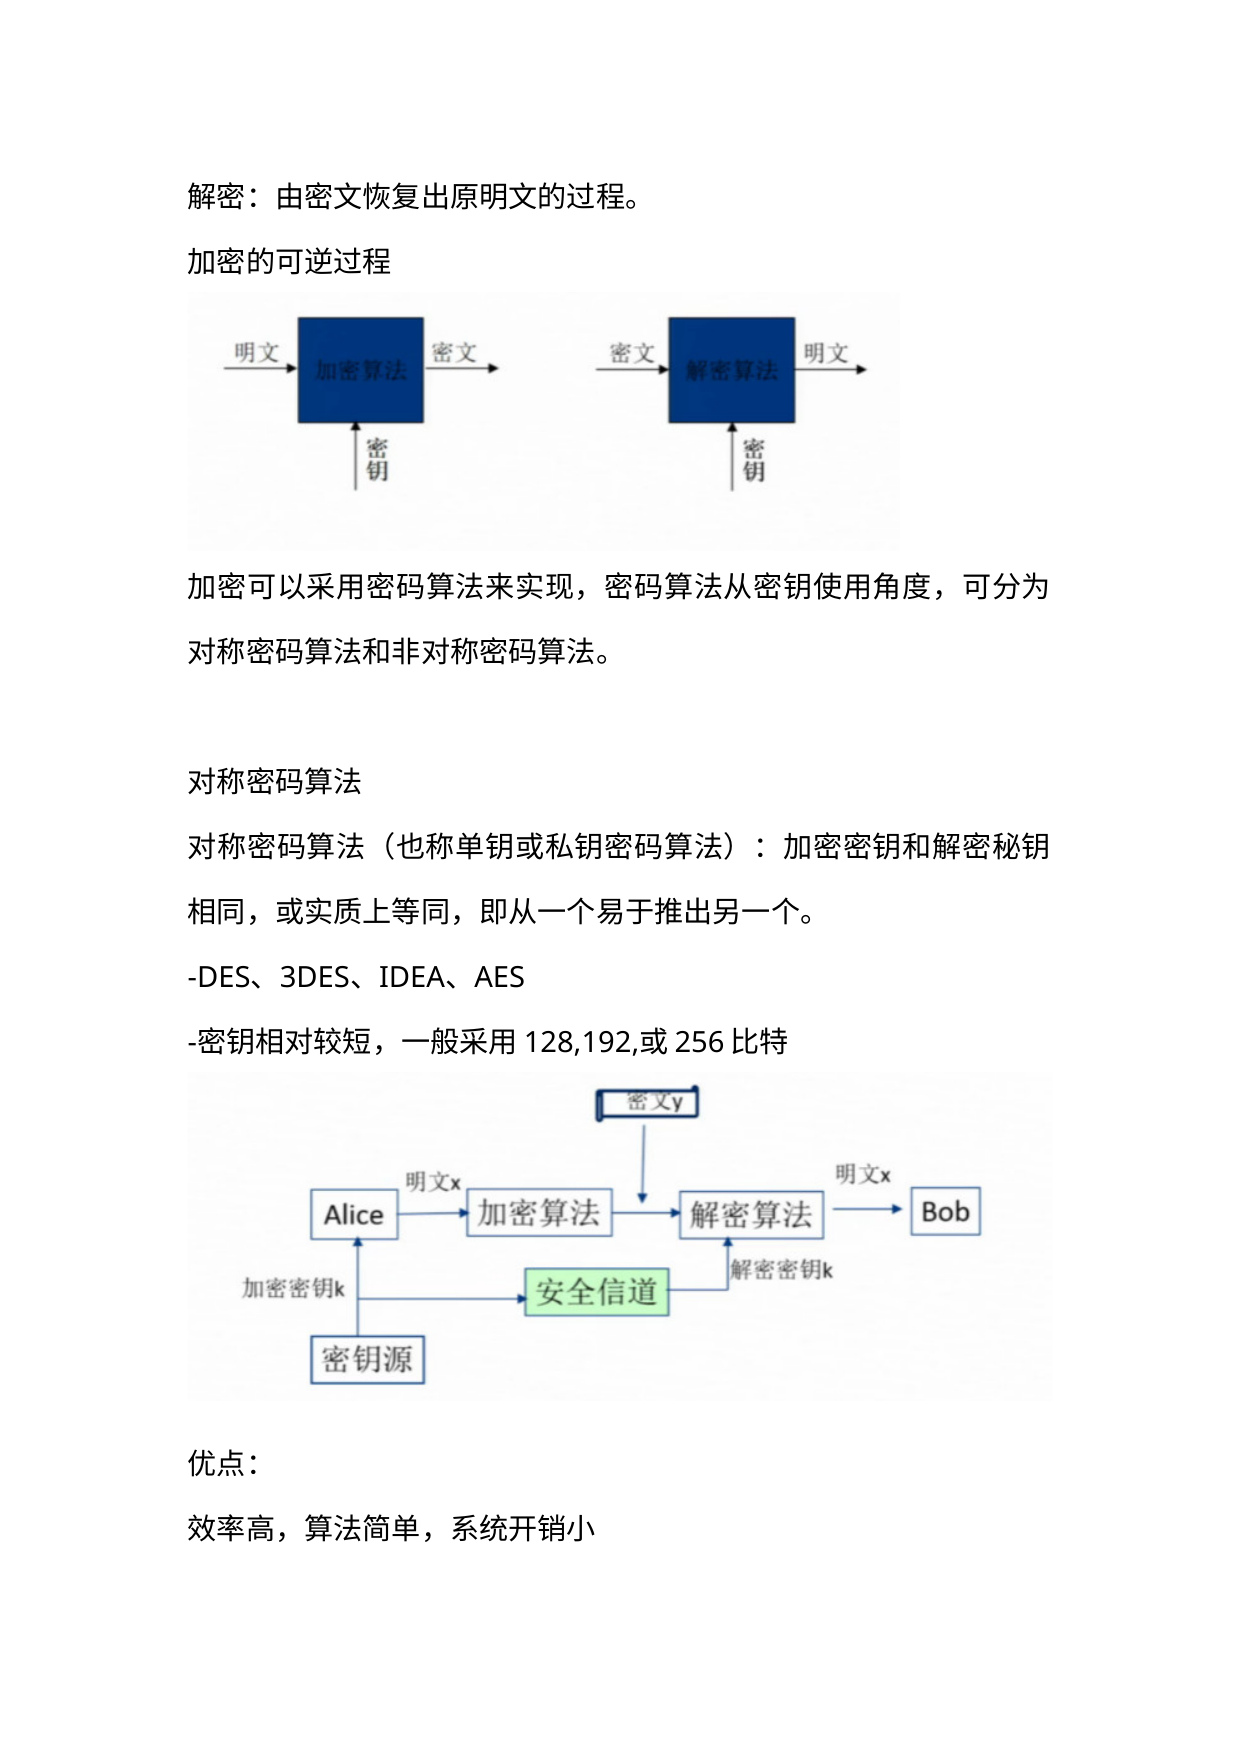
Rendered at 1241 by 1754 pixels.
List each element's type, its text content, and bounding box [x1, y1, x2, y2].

text 加密可以采用密码算法来实现，密码算法从密钥使用角度，可分为对称密码算法和非对称密码算法。 [187, 552, 1053, 682]
text -DES、3DES、IDEA、AES [187, 942, 1053, 1007]
text 优点： [187, 1429, 1053, 1494]
text 解密：由密文恢复出原明文的过程。 [187, 162, 1053, 227]
picture [187, 1072, 1053, 1401]
text 加密的可逆过程 [187, 227, 1053, 292]
text 效率高，算法简单，系统开销小 [187, 1494, 1053, 1559]
text -密钥相对较短，一般采用128,192,或256比特 [187, 1007, 1053, 1072]
picture [187, 292, 901, 551]
text 对称密码算法 [187, 747, 1053, 812]
text 对称密码算法（也称单钥或私钥密码算法）：加密密钥和解密秘钥相同，或实质上等同，即从一个易于推出另一个。 [187, 812, 1053, 942]
